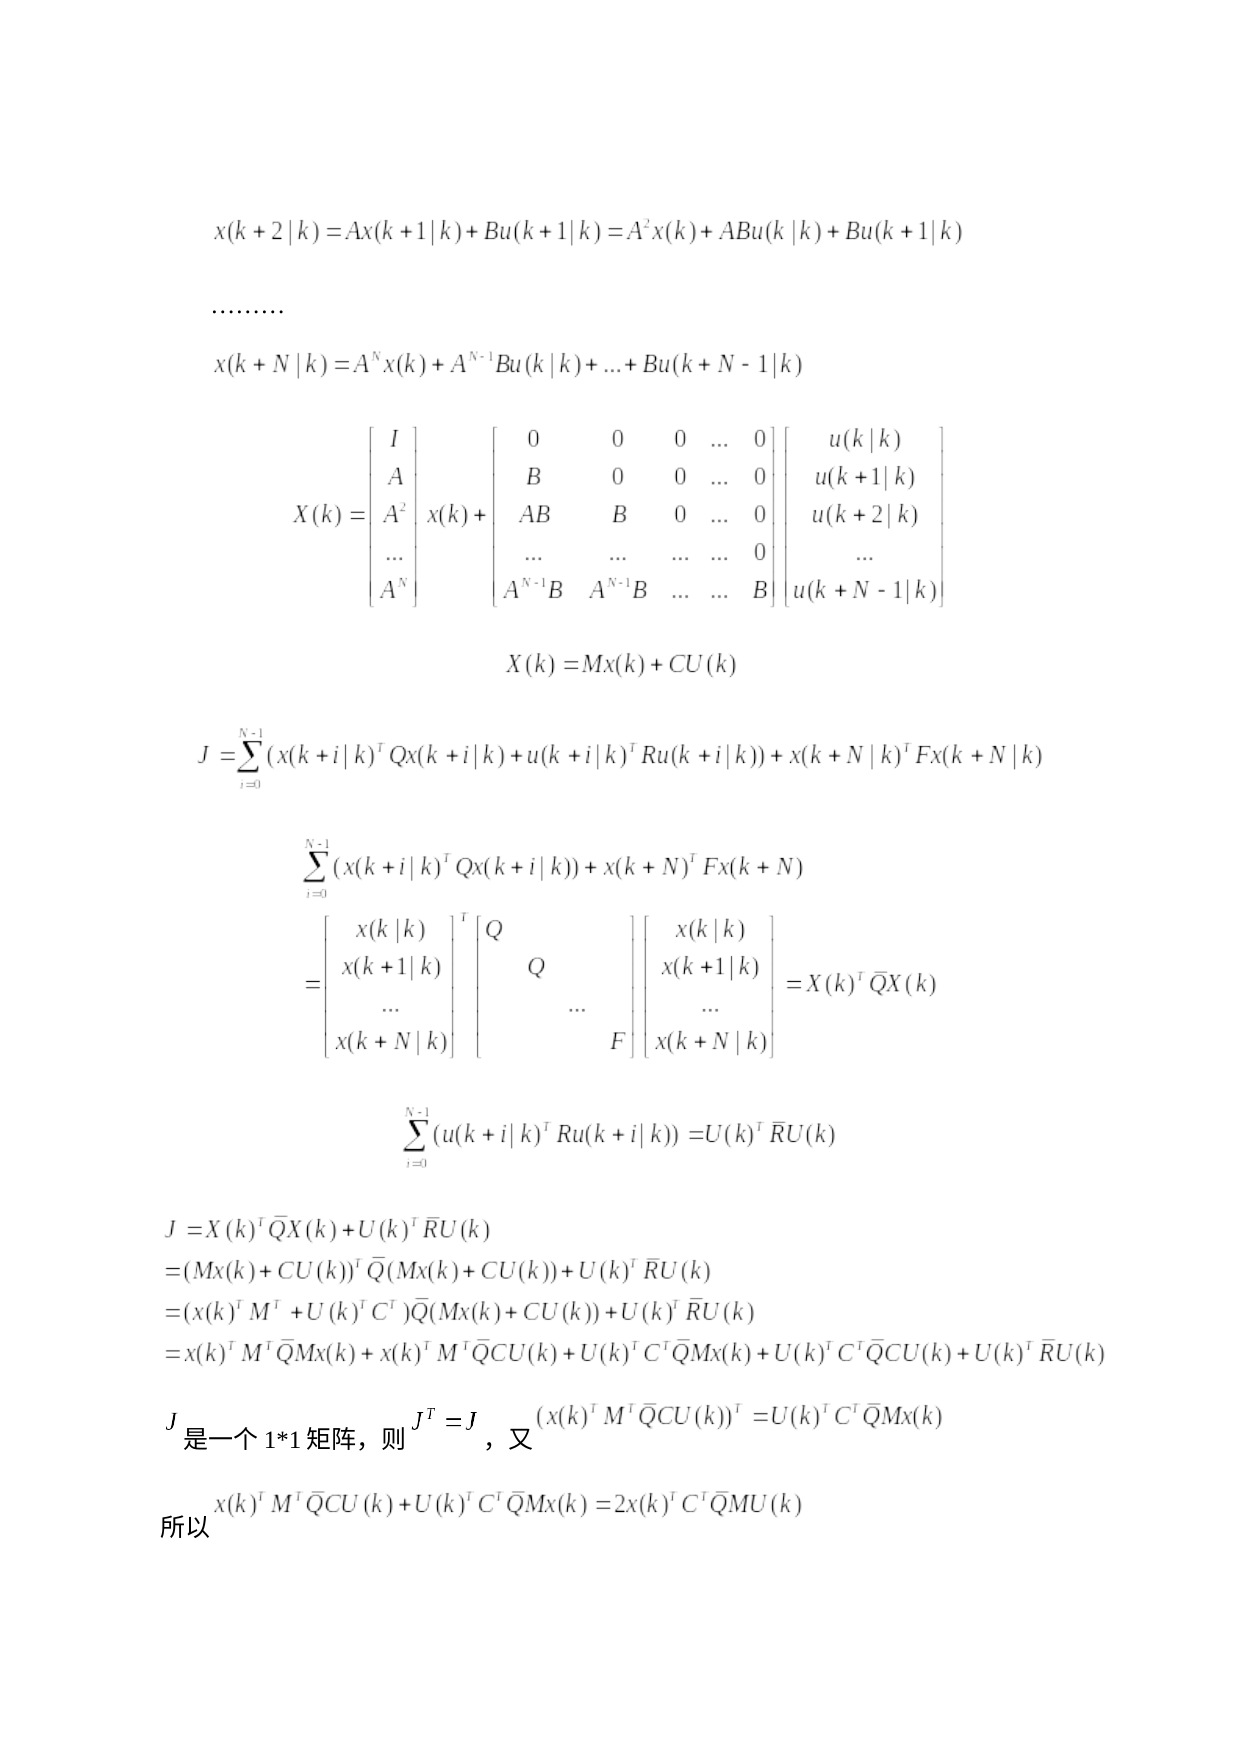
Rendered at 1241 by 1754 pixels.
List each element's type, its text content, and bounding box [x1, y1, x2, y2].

text 是一个1*1矩阵，则，又 [160, 1212, 1080, 1455]
text ……… [160, 290, 1080, 318]
text 所以 [160, 1486, 1080, 1544]
